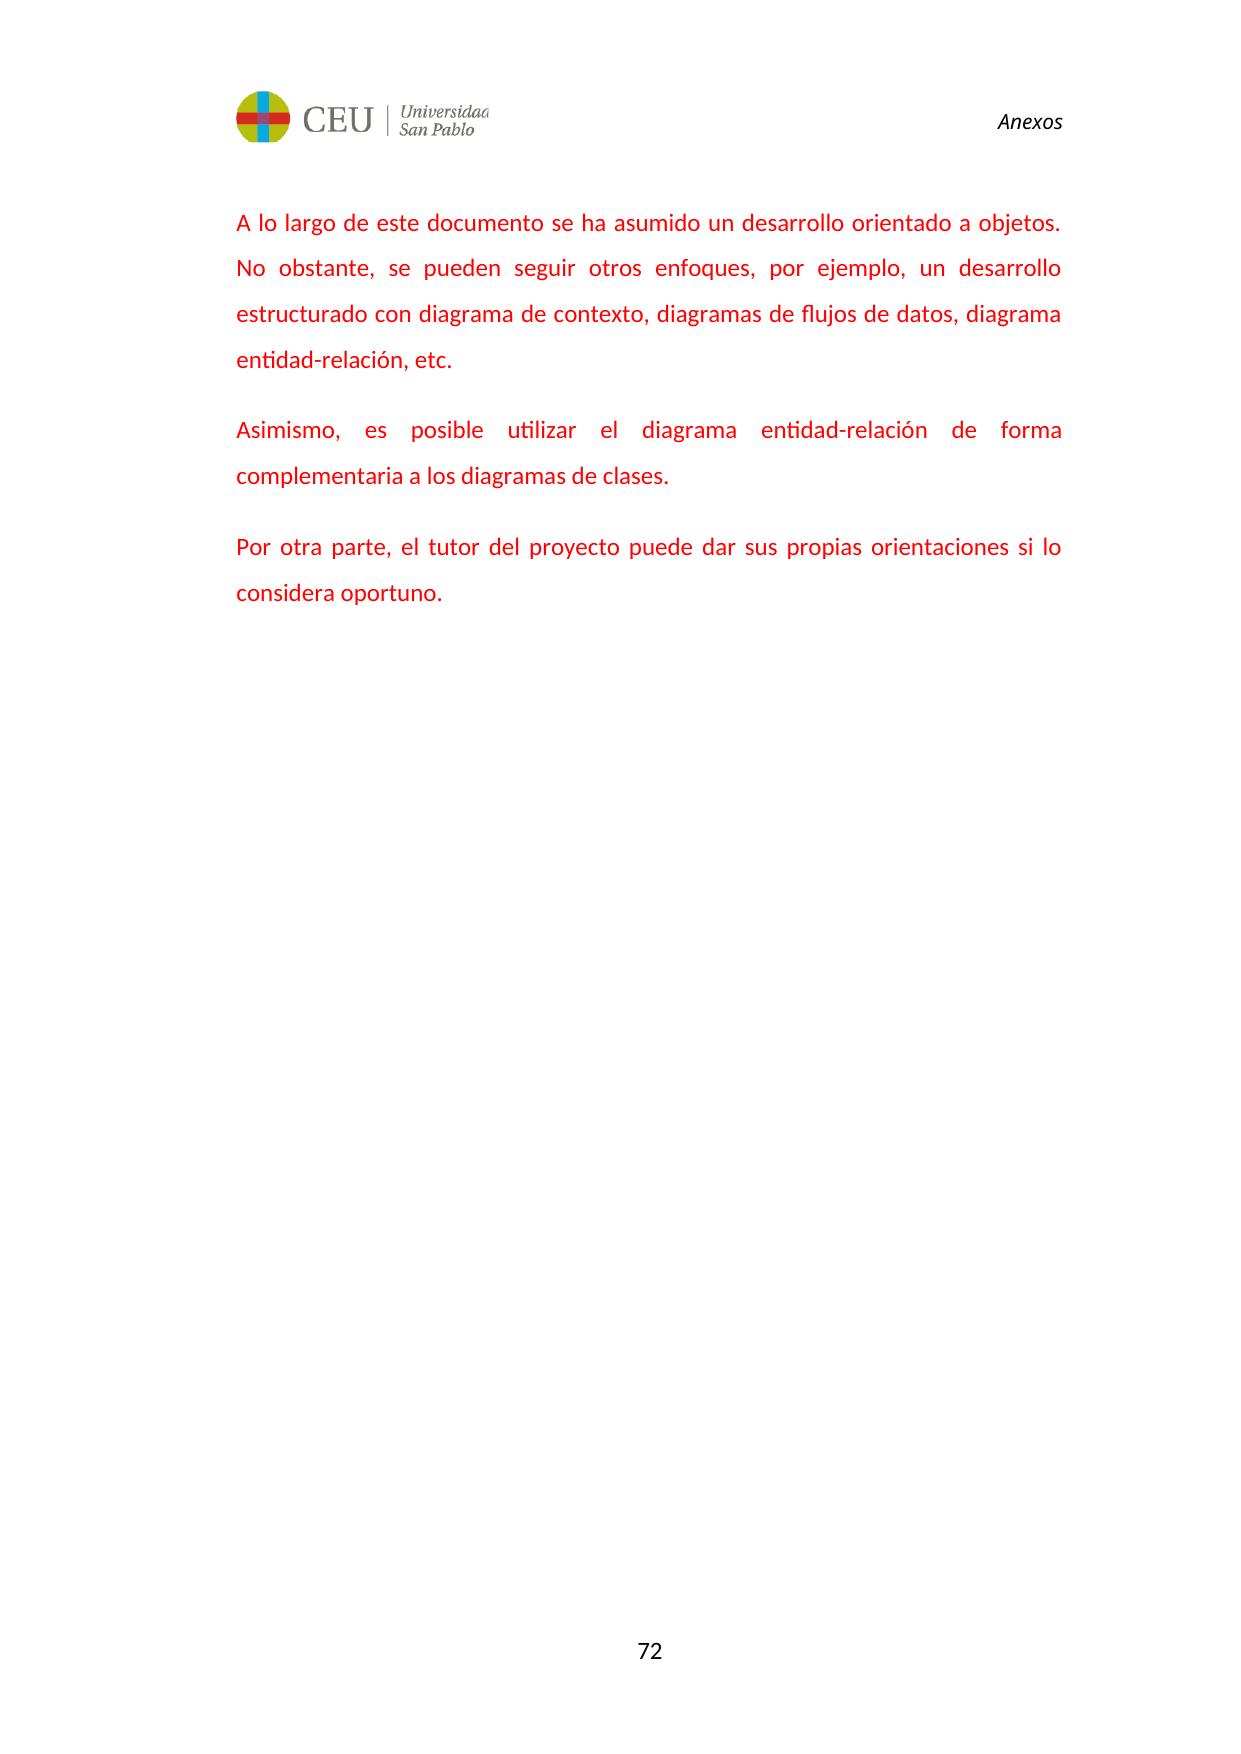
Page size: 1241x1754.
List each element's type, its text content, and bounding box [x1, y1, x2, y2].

text Asimismo, es posible utilizar el diagrama entidad-relación de forma complementaria a los diagramas de clases. [236, 415, 1063, 491]
text Por otra parte, el tutor del proyecto puede dar sus propias orientaciones si lo considera oportuno. [236, 531, 1063, 607]
picture [235, 89, 489, 143]
text A lo largo de este documento se ha asumido un desarrollo orientado a objetos. No obstante, se pueden seguir otros enfoques, por ejemplo, un desarrollo estructurado con diagrama de contexto, diagramas de flujos de datos, diagrama entidad-relación, etc. [236, 207, 1063, 374]
